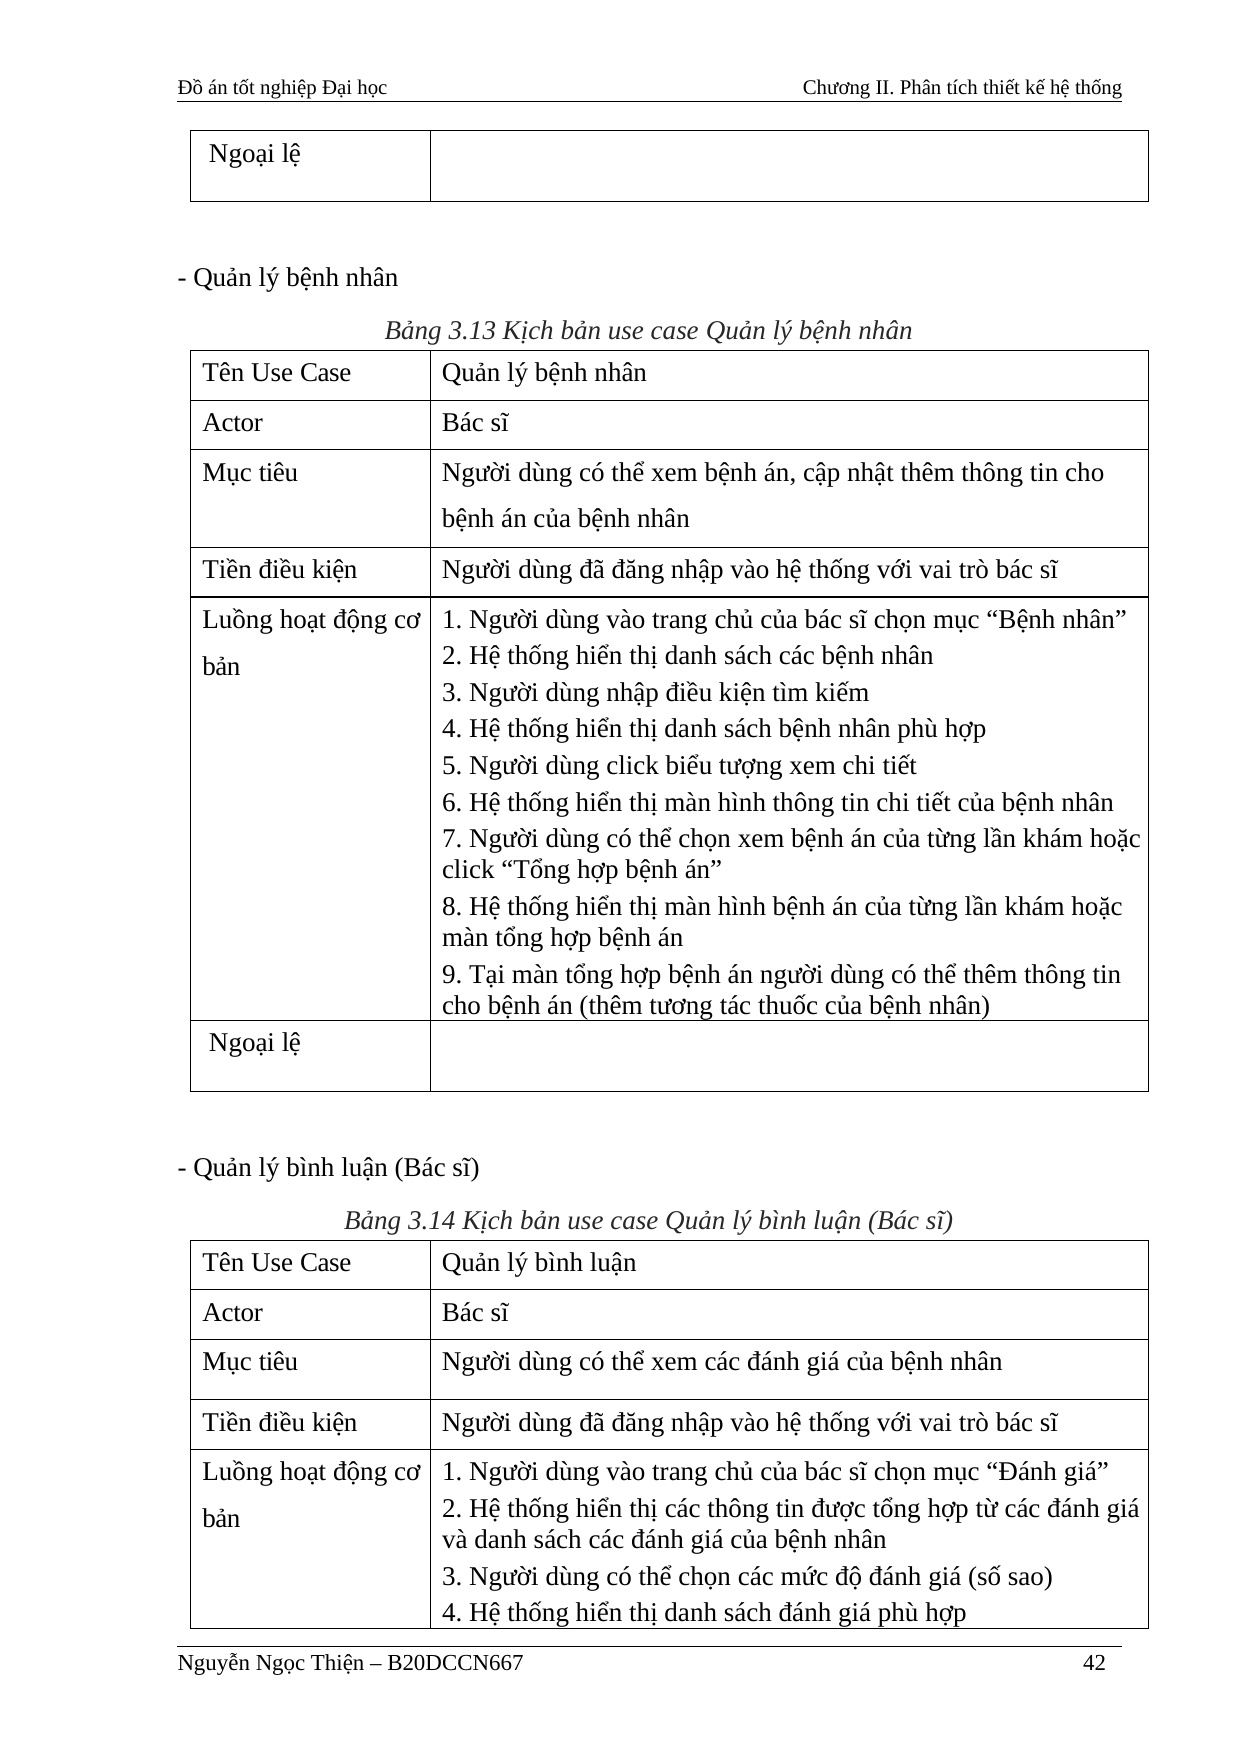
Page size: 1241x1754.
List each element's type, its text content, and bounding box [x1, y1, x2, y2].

subtitle Bảng 3.13 Kịch bản use case Quản lý bệnh nhân [177, 314, 1122, 345]
table_cell Ngoại lệ [191, 1021, 430, 1091]
table_cell [431, 1021, 1148, 1091]
table_header Quản lý bệnh nhân [431, 351, 1148, 400]
table_header Tên Use Case [191, 1241, 430, 1289]
table_header Tên Use Case [191, 351, 430, 400]
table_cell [191, 1450, 430, 1627]
table_cell Người dùng có thể xem các đánh giá của bệnh nhân [431, 1340, 1148, 1399]
table_cell Bác sĩ [431, 401, 1148, 449]
table_cell Bác sĩ [431, 1290, 1148, 1339]
table_cell [431, 131, 1148, 201]
text - Quản lý bệnh nhân [177, 261, 1122, 292]
table_cell 1. Người dùng vào trang chủ của bác sĩ chọn mục “Bệnh nhân” 2. Hệ thống hiển thị danh sách các bệnh nhân 3. Người dùng nhập điều kiện tìm kiếm 4. Hệ thống hiển thị danh sách bệnh nhân phù hợp 5. Người dùng click biểu tượng xem chi tiết 6. Hệ thống hiển thị màn hình thông tin chi tiết của bệnh nhân 7. Người dùng có thể chọn xem bệnh án của từng lần khám hoặc click “Tổng hợp bệnh án” 8. Hệ thống hiển thị màn hình bệnh án của từng lần khám hoặc màn tổng hợp bệnh án 9. Tại màn tổng hợp bệnh án người dùng có thể thêm thông tin cho bệnh án (thêm tương tác thuốc của bệnh nhân) [431, 598, 1148, 1020]
table_cell Mục tiêu [191, 450, 430, 547]
table_cell Người dùng đã đăng nhập vào hệ thống với vai trò bác sĩ [431, 548, 1148, 596]
table_header Quản lý bình luận [431, 1241, 1148, 1289]
table_cell Mục tiêu [191, 1340, 430, 1399]
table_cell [431, 1450, 1148, 1627]
subtitle Bảng 3.14 Kịch bản use case Quản lý bình luận (Bác sĩ) [177, 1204, 1122, 1235]
table_cell Người dùng có thể xem bệnh án, cập nhật thêm thông tin cho bệnh án của bệnh nhân [431, 450, 1148, 547]
table_cell Actor [191, 401, 430, 449]
text - Quản lý bình luận (Bác sĩ) [177, 1151, 1122, 1182]
table_cell Tiền điều kiện [191, 548, 430, 596]
table_cell Actor [191, 1290, 430, 1339]
table_cell Ngoại lệ [191, 131, 430, 201]
table_cell Luồng hoạt động cơ bản [191, 598, 430, 1020]
table_cell Người dùng đã đăng nhập vào hệ thống với vai trò bác sĩ [431, 1400, 1148, 1449]
table_cell Tiền điều kiện [191, 1400, 430, 1449]
